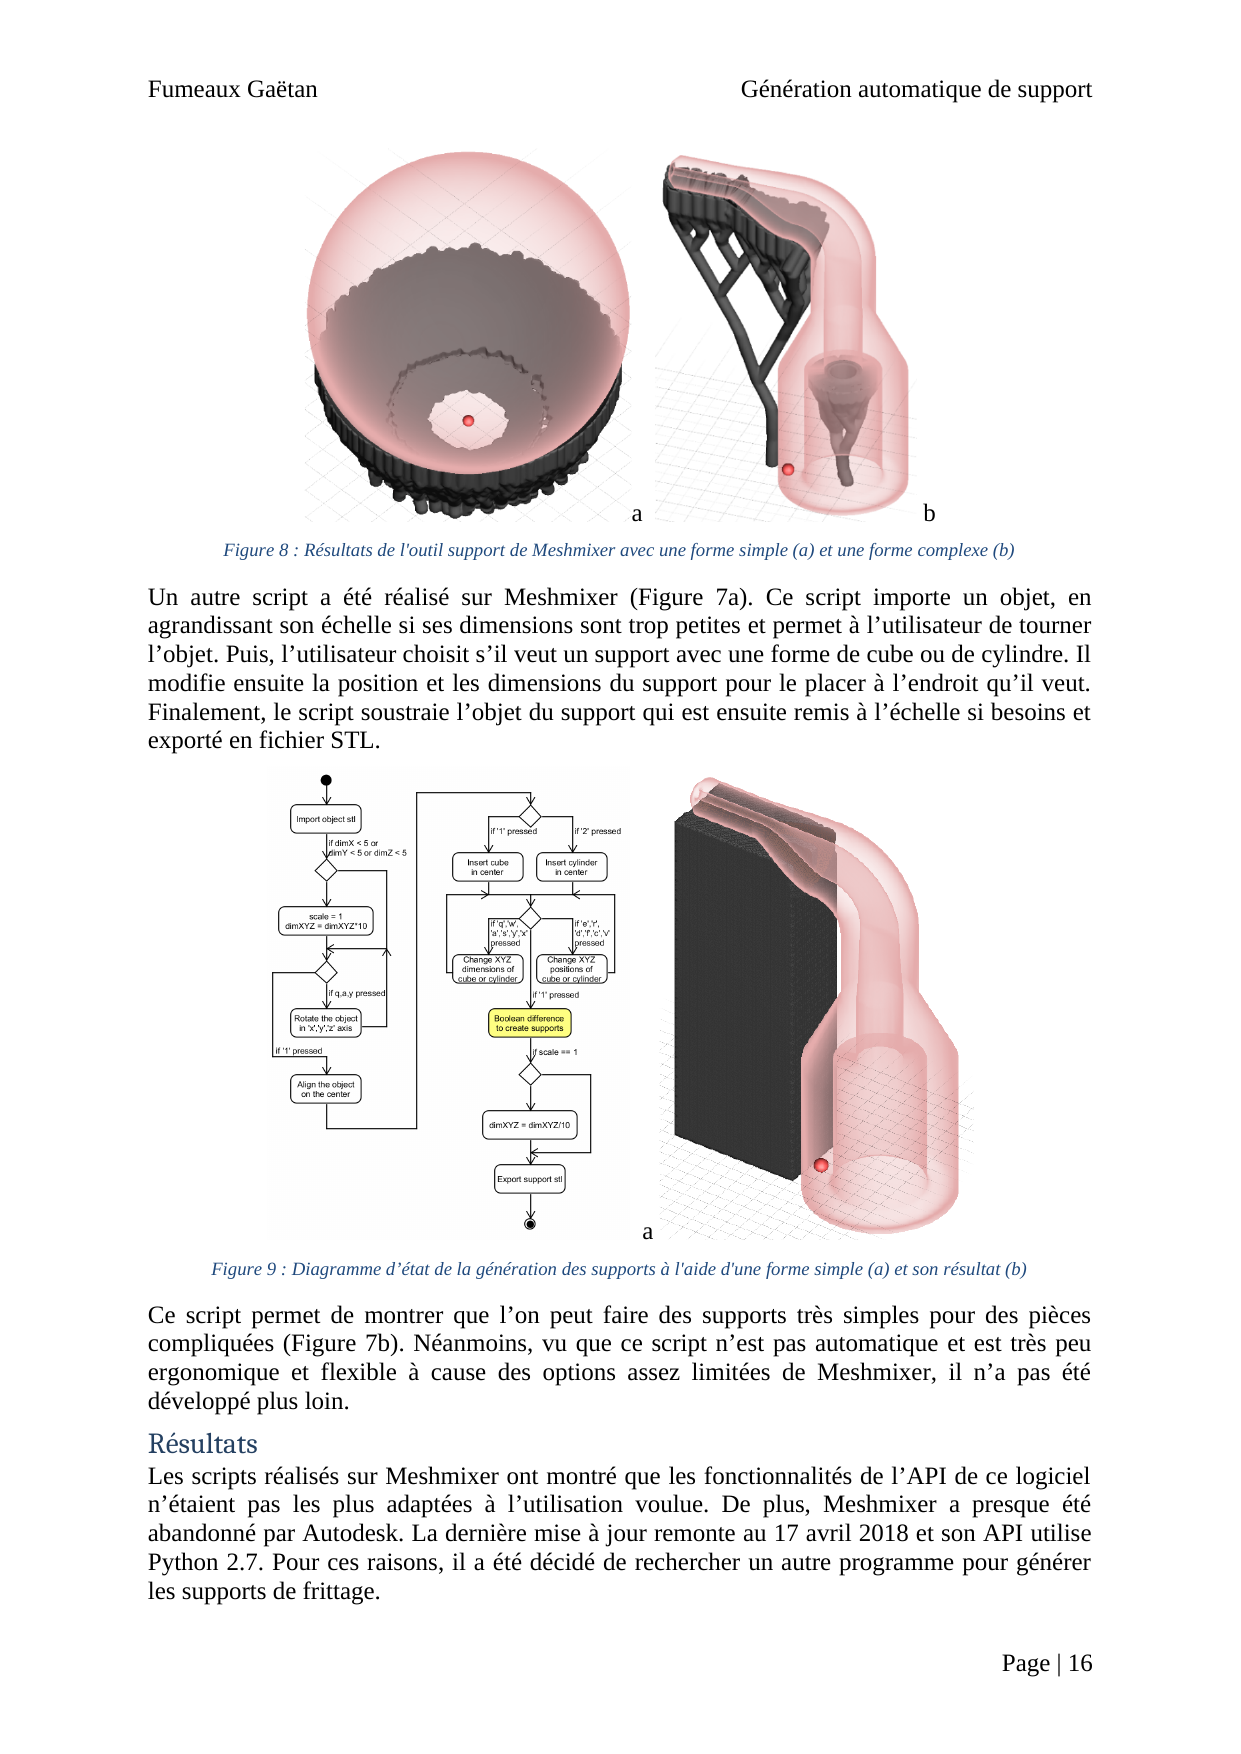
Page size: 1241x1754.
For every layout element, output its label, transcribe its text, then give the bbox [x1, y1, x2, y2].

subtitle Résultats [148, 1427, 1093, 1461]
picture [659, 767, 974, 1240]
text Figure 8 : Résultats de l'outil support de Meshmixer avec une forme simple (a) et une forme complexe (b) [148, 539, 1093, 561]
picture [266, 766, 630, 1240]
text Ce script permet de montrer que l’on peut faire des supports très simples pour des pièces compliquées (Figure 7b). Néanmoins, vu que ce script n’est pas automatique et est très peu ergonomique et flexible à cause des options assez limitées de Meshmixer, il n’a pas été développé plus loin. [148, 1300, 1093, 1415]
text Les scripts réalisés sur Meshmixer ont montré que les fonctionnalités de l’API de ce logiciel n’étaient pas les plus adaptées à l’utilisation voulue. De plus, Meshmixer a presque été abandonné par Autodesk. La dernière mise à jour remonte au 17 avril 2018 et son API utilise Python 2.7. Pour ces raisons, il a été décidé de rechercher un autre programme pour générer les supports de frittage. [148, 1461, 1093, 1604]
picture [655, 147, 917, 522]
text Figure 9 : Diagramme d’état de la génération des supports à l'aide d'une forme simple (a) et son résultat (b) [148, 1257, 1093, 1279]
picture [304, 148, 632, 522]
text Un autre script a été réalisé sur Meshmixer (Figure 7a). Ce script importe un objet, en agrandissant son échelle si ses dimensions sont trop petites et permet à l’utilisateur de tourner l’objet. Puis, l’utilisateur choisit s’il veut un support avec une forme de cube ou de cylindre. Il modifie ensuite la position et les dimensions du support pour le placer à l’endroit qu’il veut. Finalement, le script soustraie l’objet du support qui est ensuite remis à l’échelle si besoins et exporté en fichier STL. [148, 582, 1093, 754]
